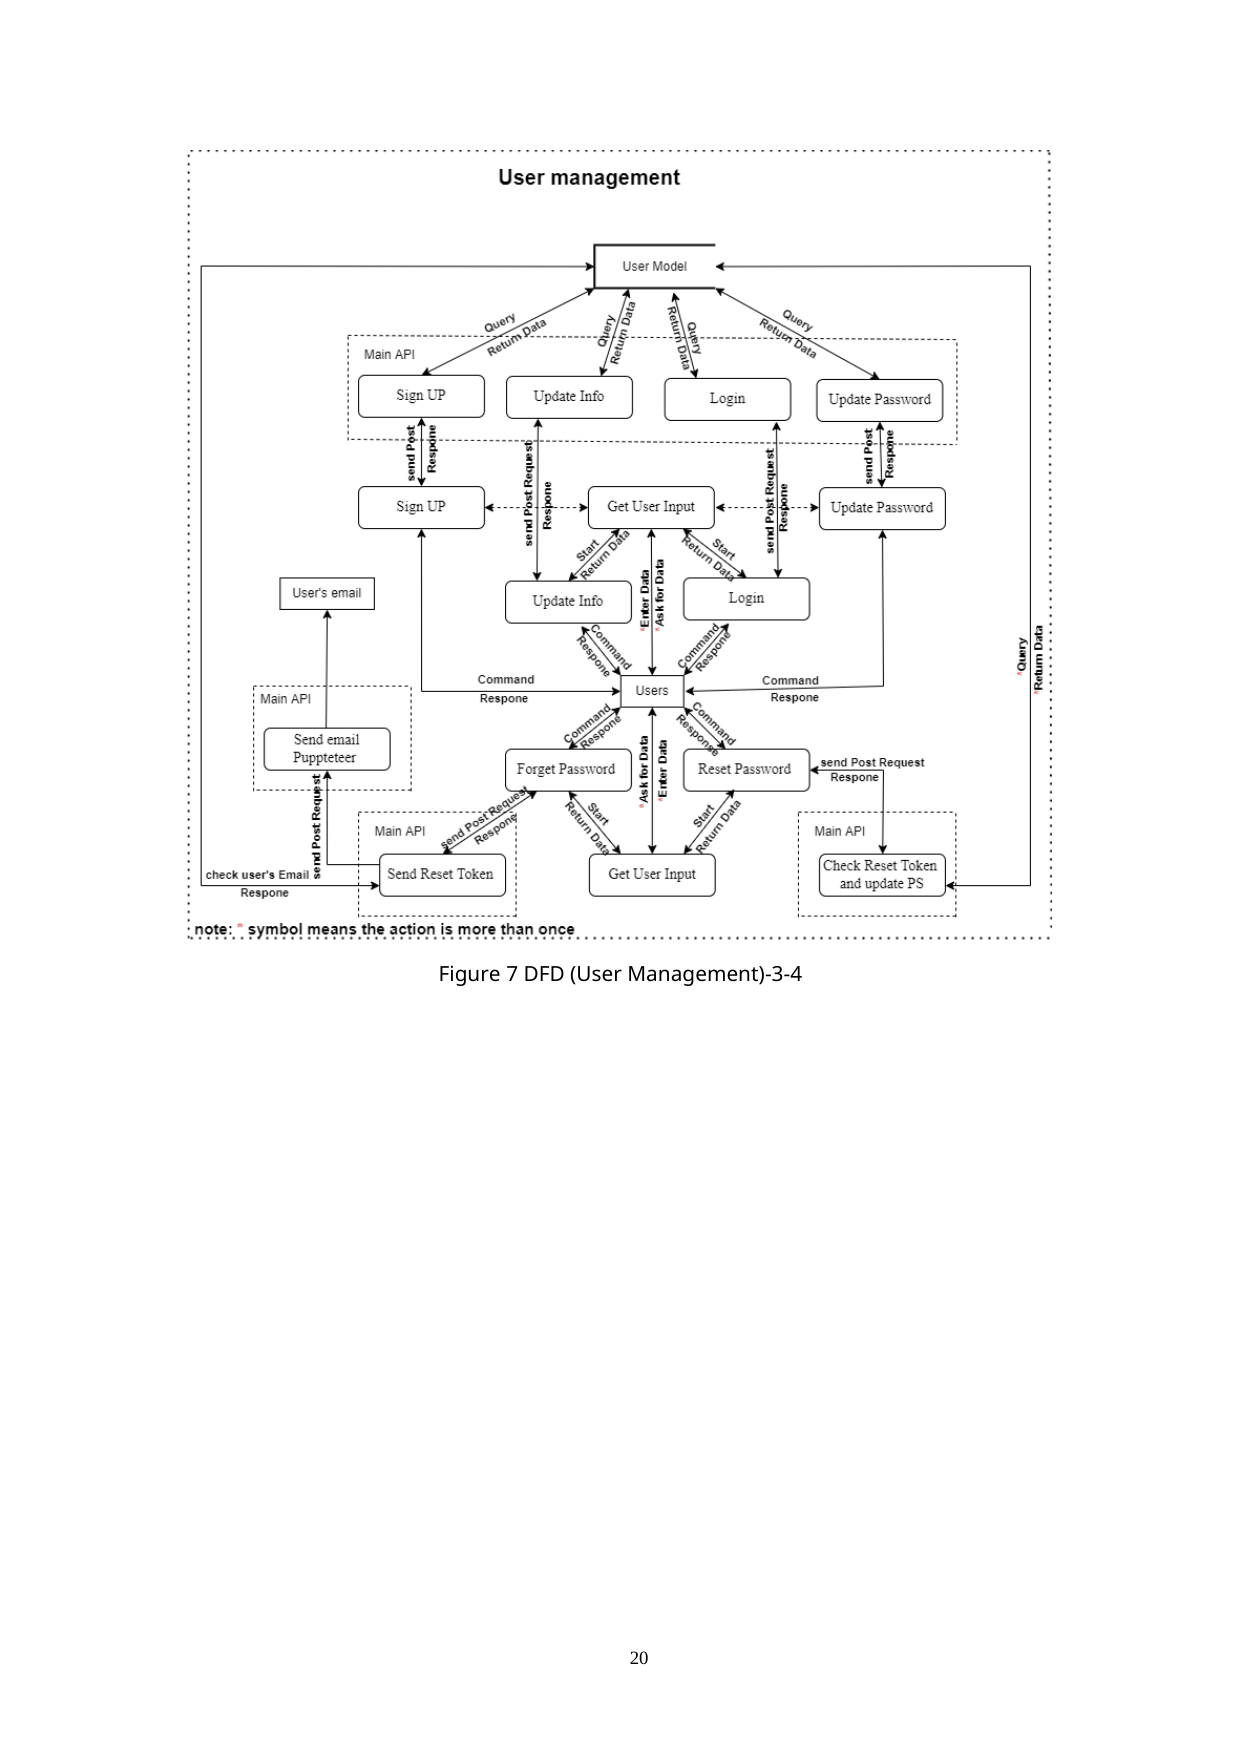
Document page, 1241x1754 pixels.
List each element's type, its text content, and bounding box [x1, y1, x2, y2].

picture [187, 150, 1053, 945]
